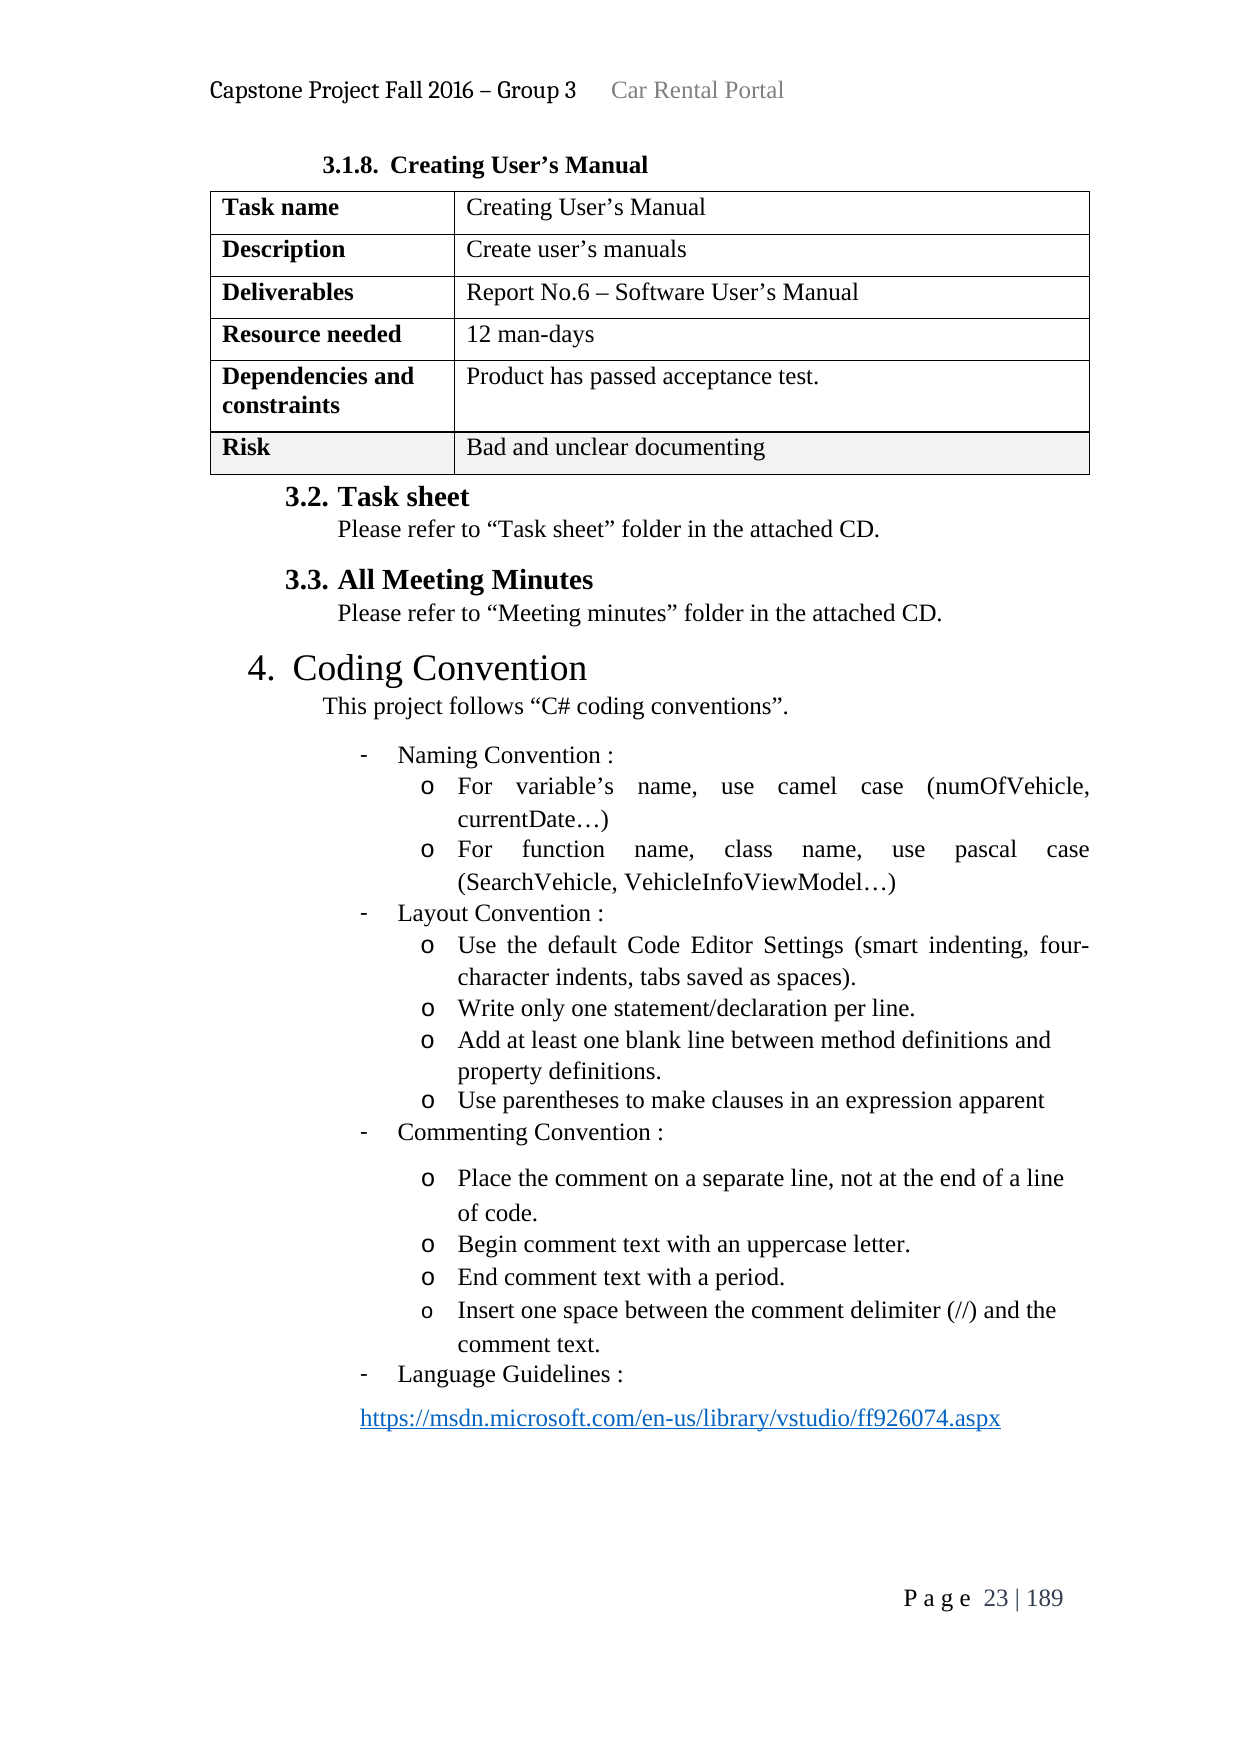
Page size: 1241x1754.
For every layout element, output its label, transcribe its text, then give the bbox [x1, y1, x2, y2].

list Begin comment text with an uppercase letter. [420, 1227, 1090, 1259]
list Add at least one blank line between method definitions and property definitions. [420, 1026, 1090, 1085]
table_cell 12 man-days [455, 319, 1089, 360]
text This project follows “C# coding conventions”. [247, 691, 1090, 720]
list End comment text with a period. [420, 1259, 1090, 1292]
text Please refer to “Task sheet” folder in the attached CD. [262, 514, 1090, 543]
list Commenting Convention : [360, 1116, 1090, 1147]
text https://msdn.microsoft.com/en-us/library/vstudio/ff926074.aspx [360, 1403, 1090, 1432]
table_header Task name [211, 192, 454, 233]
table_cell Description [211, 235, 454, 276]
table_header Creating User’s Manual [455, 192, 1089, 233]
subtitle Coding Convention [247, 645, 1090, 688]
list Use the default Code Editor Settings (smart indenting, four-character indents, tabs saved as spaces). [420, 930, 1090, 991]
table_cell Deliverables [211, 277, 454, 318]
subtitle Creating User’s Manual [322, 150, 1090, 179]
list Write only one statement/declaration per line. [420, 993, 1090, 1023]
list Place the comment on a separate line, not at the end of a line of code. [420, 1161, 1090, 1227]
list Language Guidelines : [360, 1358, 1090, 1388]
list Layout Convention : [360, 897, 1090, 928]
list Use parentheses to make clauses in an expression apparent [420, 1085, 1090, 1116]
subtitle All Meeting Minutes [285, 562, 1090, 596]
subtitle Task sheet [285, 479, 1090, 512]
list Naming Convention : [360, 739, 1090, 769]
text Please refer to “Meeting minutes” folder in the attached CD. [337, 598, 1090, 626]
table_cell Product has passed acceptance test. [455, 361, 1089, 431]
table_cell Report No.6 – Software User’s Manual [455, 277, 1089, 318]
table_cell Resource needed [211, 319, 454, 360]
list Insert one space between the comment delimiter (//) and the comment text. [420, 1292, 1090, 1358]
table_cell Risk [211, 433, 454, 474]
table_cell Dependencies and constraints [211, 361, 454, 431]
table_cell Bad and unclear documenting [455, 433, 1089, 474]
list For variable’s name, use camel case (numOfVehicle, currentDate…) [420, 771, 1090, 833]
table_cell Create user’s manuals [455, 235, 1089, 276]
list For function name, class name, use pascal case (SearchVehicle, VehicleInfoViewModel…) [420, 834, 1090, 896]
